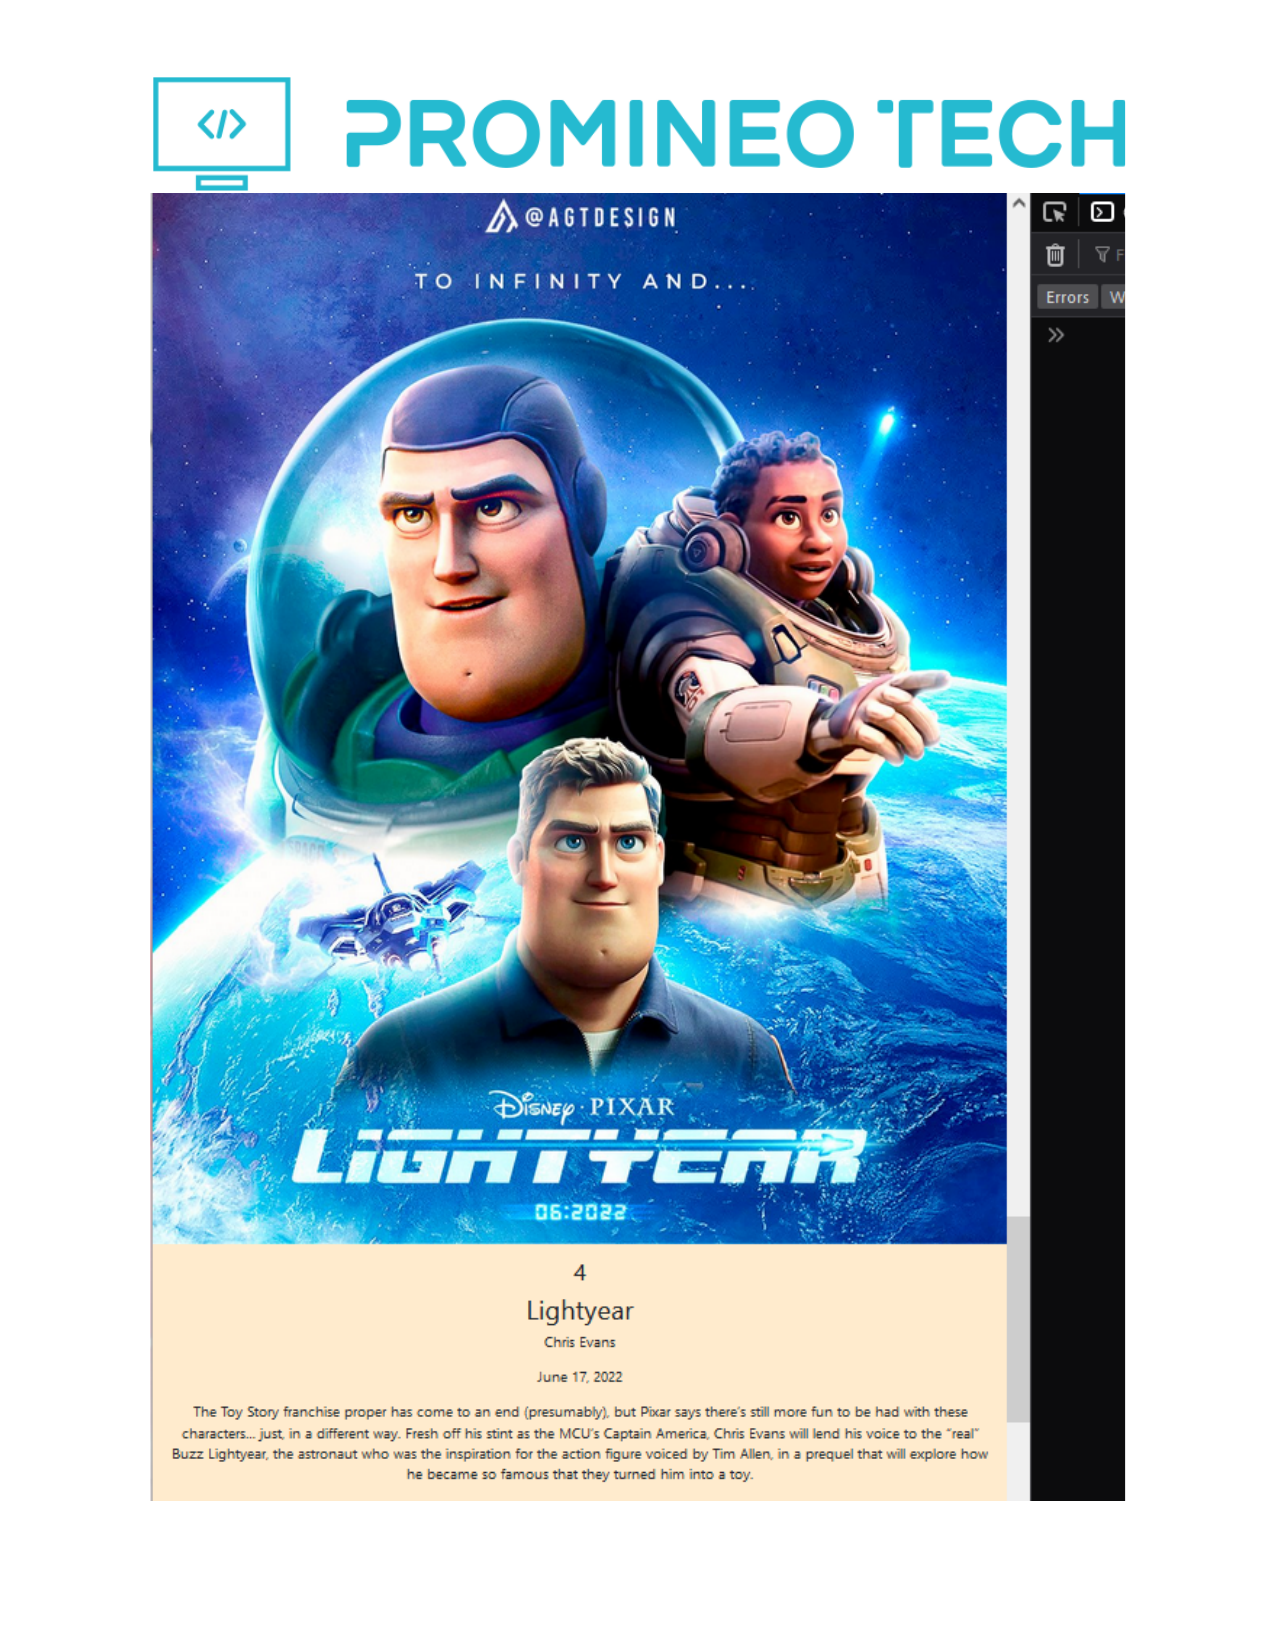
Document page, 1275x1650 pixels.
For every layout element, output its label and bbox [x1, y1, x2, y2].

picture [150, 75, 1125, 1501]
